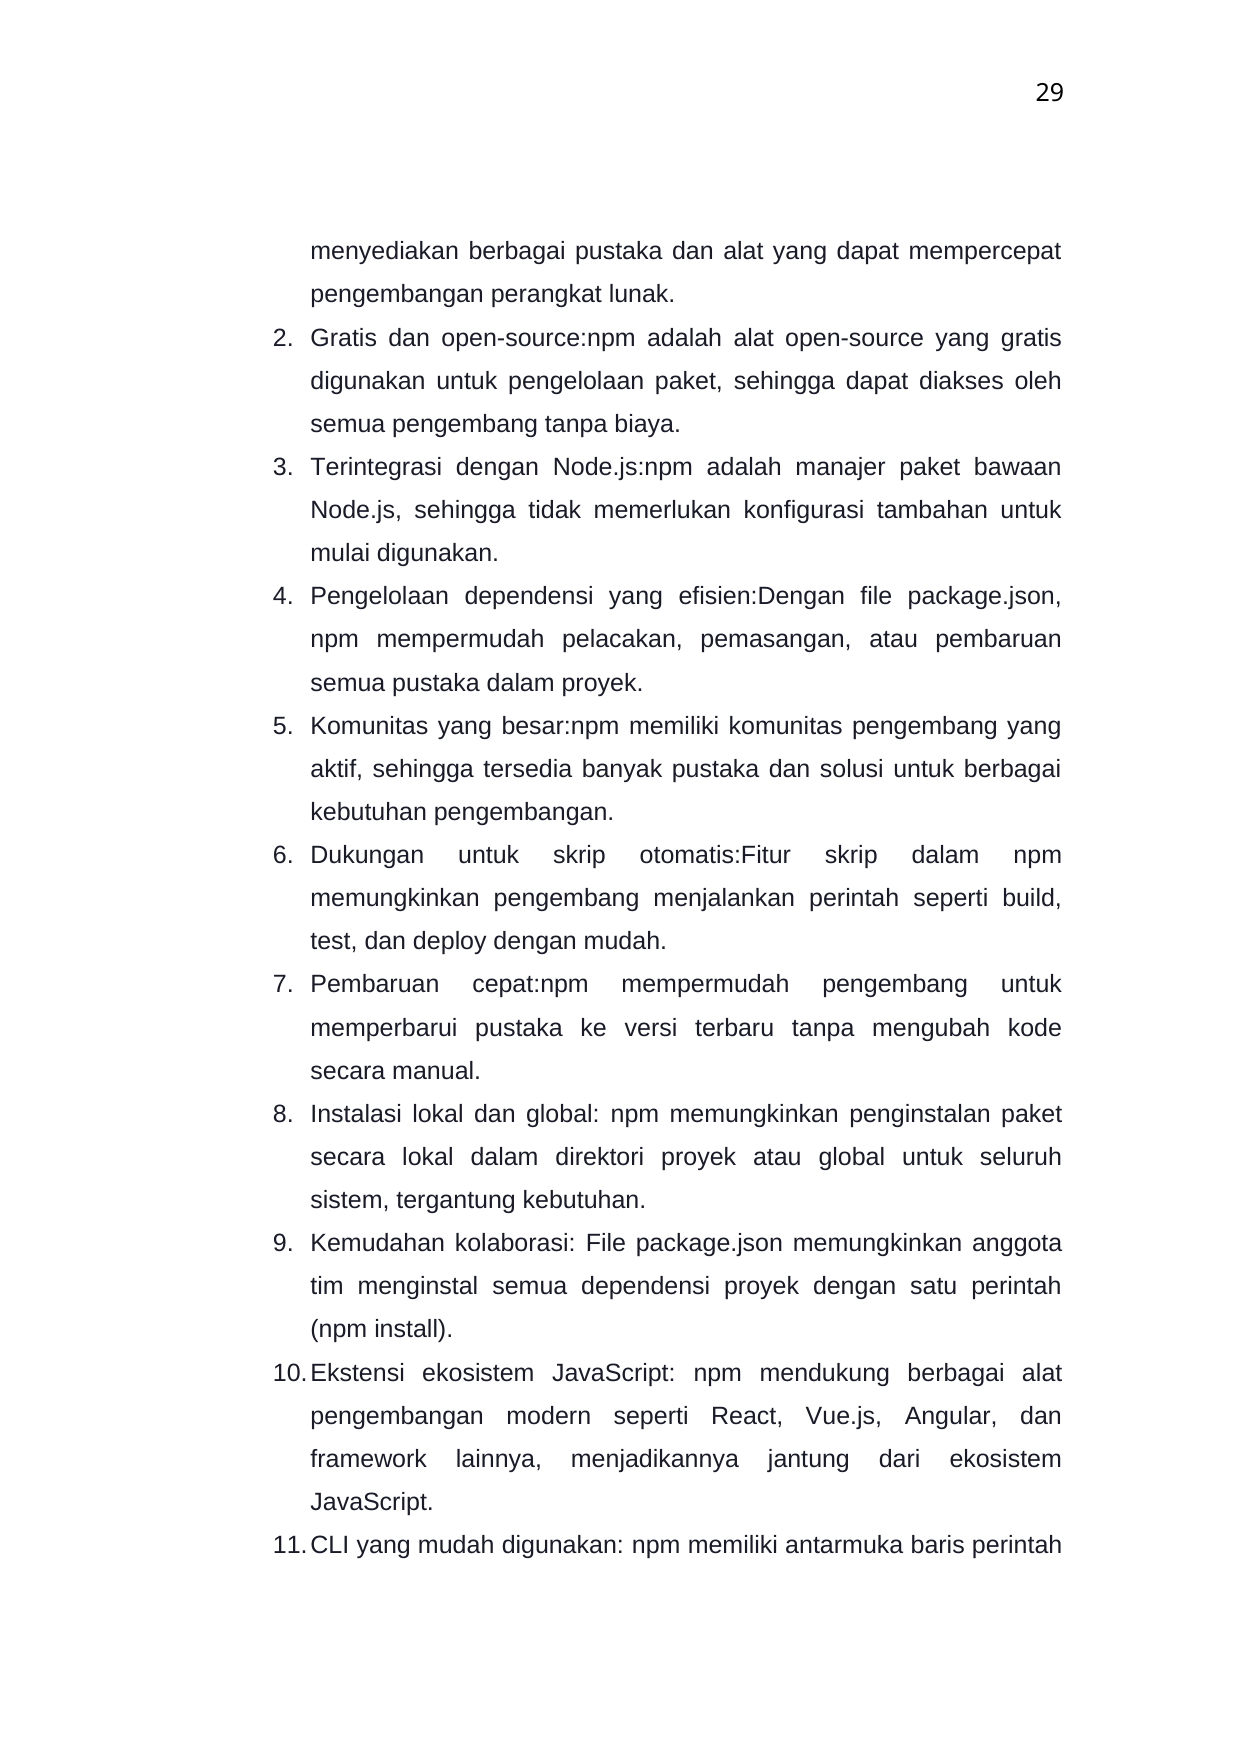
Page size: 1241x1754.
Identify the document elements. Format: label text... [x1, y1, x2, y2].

list Pembaruan cepat:npm mempermudah pengembang untuk memperbarui pustaka ke versi terbaru tanpa mengubah kode secara manual. [273, 969, 1063, 1084]
list Instalasi lokal dan global: npm memungkinkan penginstalan paket secara lokal dalam direktori proyek atau global untuk seluruh sistem, tergantung kebutuhan. [273, 1099, 1063, 1214]
list Pengelolaan dependensi yang efisien:Dengan file package.json, npm mempermudah pelacakan, pemasangan, atau pembaruan semua pustaka dalam proyek. [273, 581, 1063, 696]
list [273, 236, 1063, 308]
list Dukungan untuk skrip otomatis:Fitur skrip dalam npm memungkinkan pengembang menjalankan perintah seperti build, test, dan deploy dengan mudah. [273, 840, 1063, 955]
list Gratis dan open-source:npm adalah alat open-source yang gratis digunakan untuk pengelolaan paket, sehingga dapat diakses oleh semua pengembang tanpa biaya. [273, 322, 1063, 437]
list Komunitas yang besar:npm memiliki komunitas pengembang yang aktif, sehingga tersedia banyak pustaka dan solusi untuk berbagai kebutuhan pengembangan. [273, 711, 1063, 826]
list Ekstensi ekosistem JavaScript: npm mendukung berbagai alat pengembangan modern seperti React, Vue.js, Angular, dan framework lainnya, menjadikannya jantung dari ekosistem JavaScript. [273, 1357, 1063, 1516]
list Terintegrasi dengan Node.js:npm adalah manajer paket bawaan Node.js, sehingga tidak memerlukan konfigurasi tambahan untuk mulai digunakan. [273, 452, 1063, 567]
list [273, 1530, 1063, 1559]
list Kemudahan kolaborasi: File package.json memungkinkan anggota tim menginstal semua dependensi proyek dengan satu perintah (npm install). [273, 1228, 1063, 1343]
